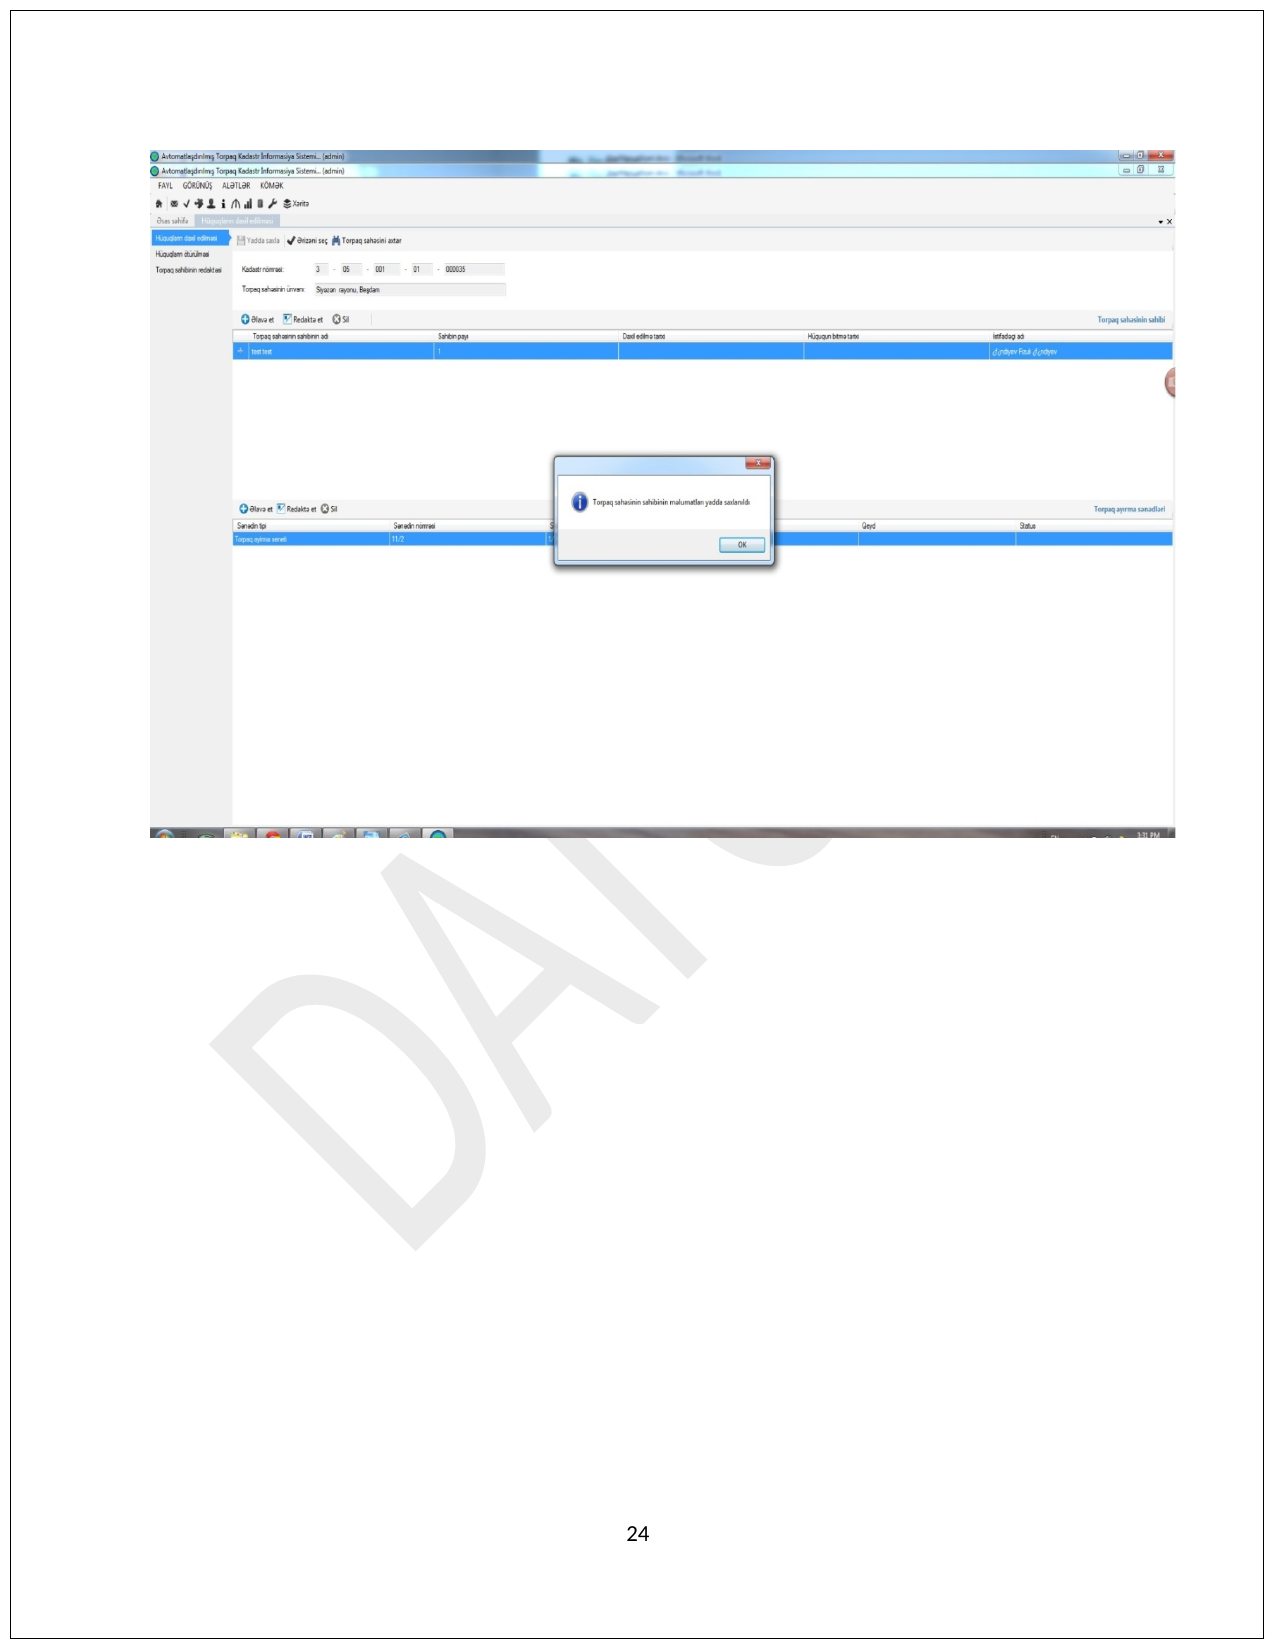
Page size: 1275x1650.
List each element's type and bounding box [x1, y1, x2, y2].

picture [150, 150, 1177, 838]
